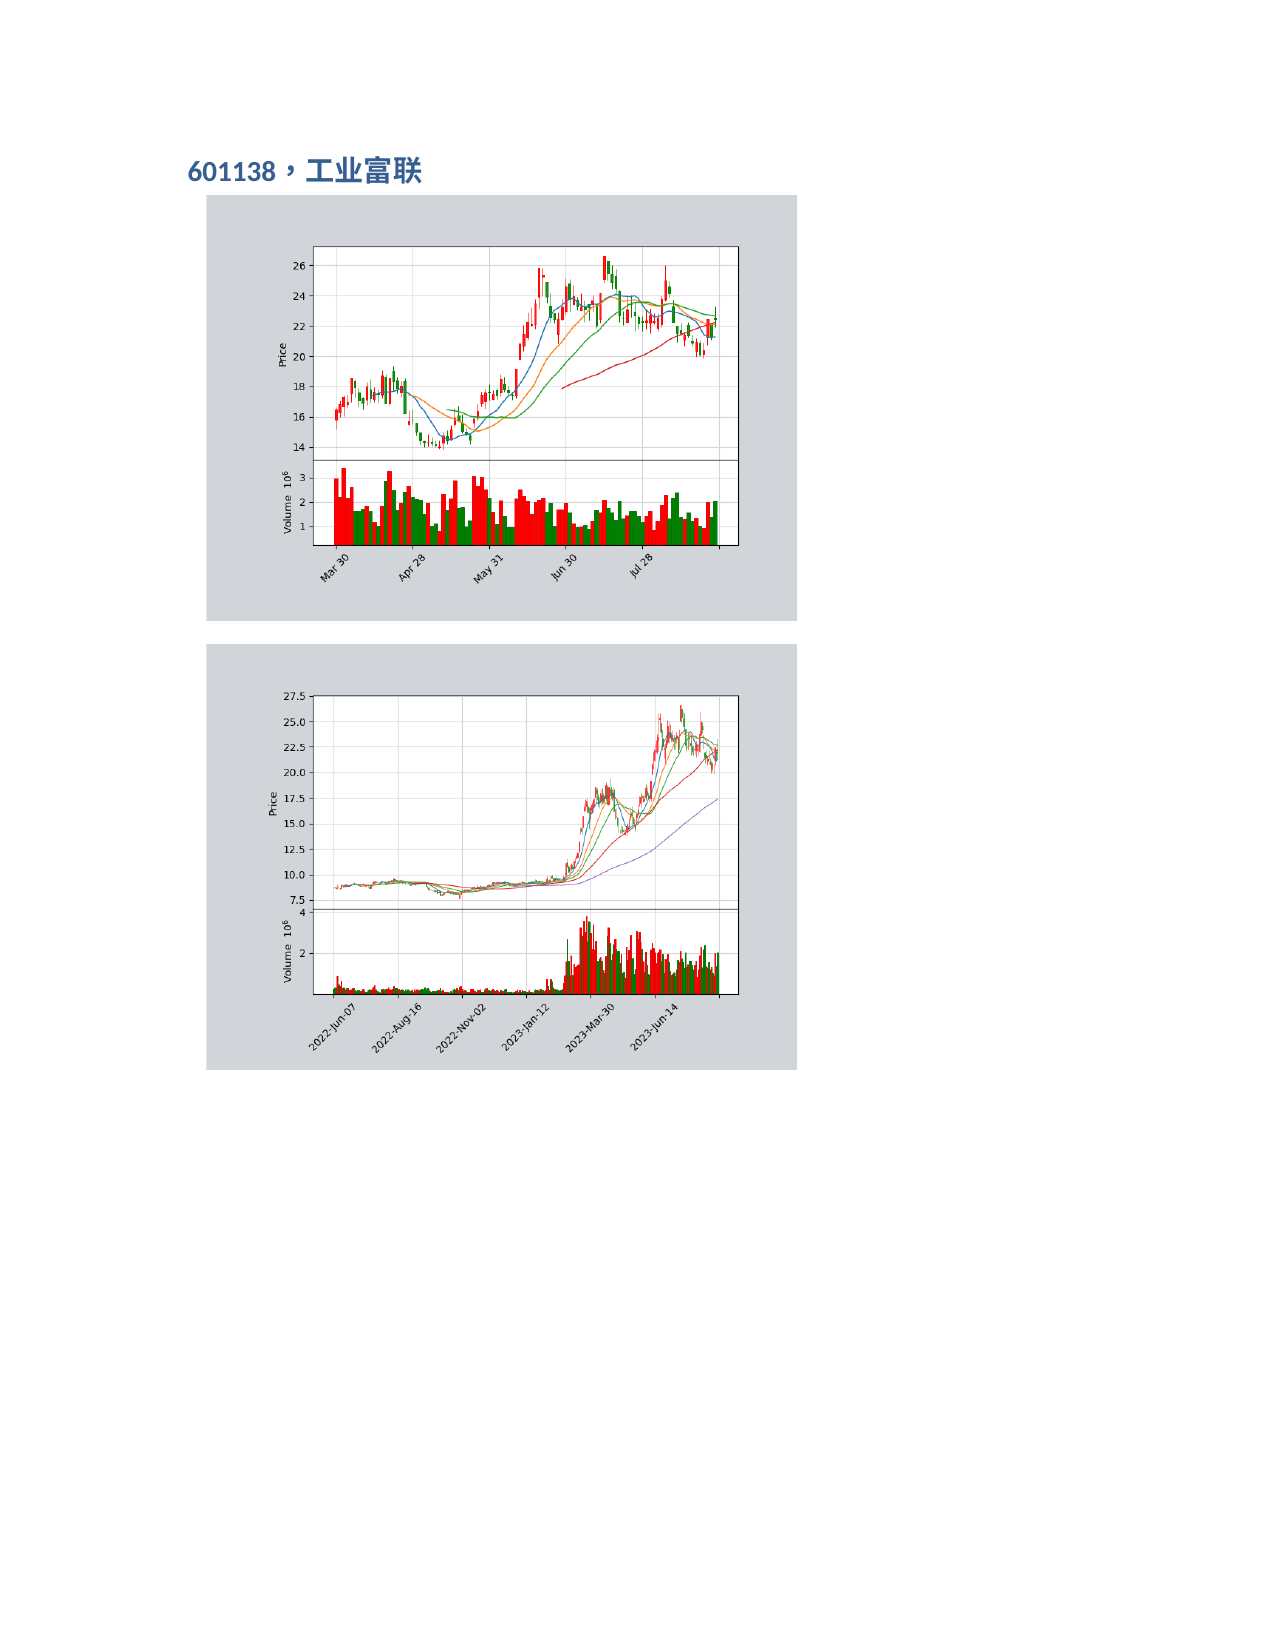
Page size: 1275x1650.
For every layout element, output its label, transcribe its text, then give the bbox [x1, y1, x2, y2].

picture [206, 644, 797, 1070]
picture [206, 195, 797, 621]
subtitle 601138，工业富联 [187, 150, 1087, 190]
